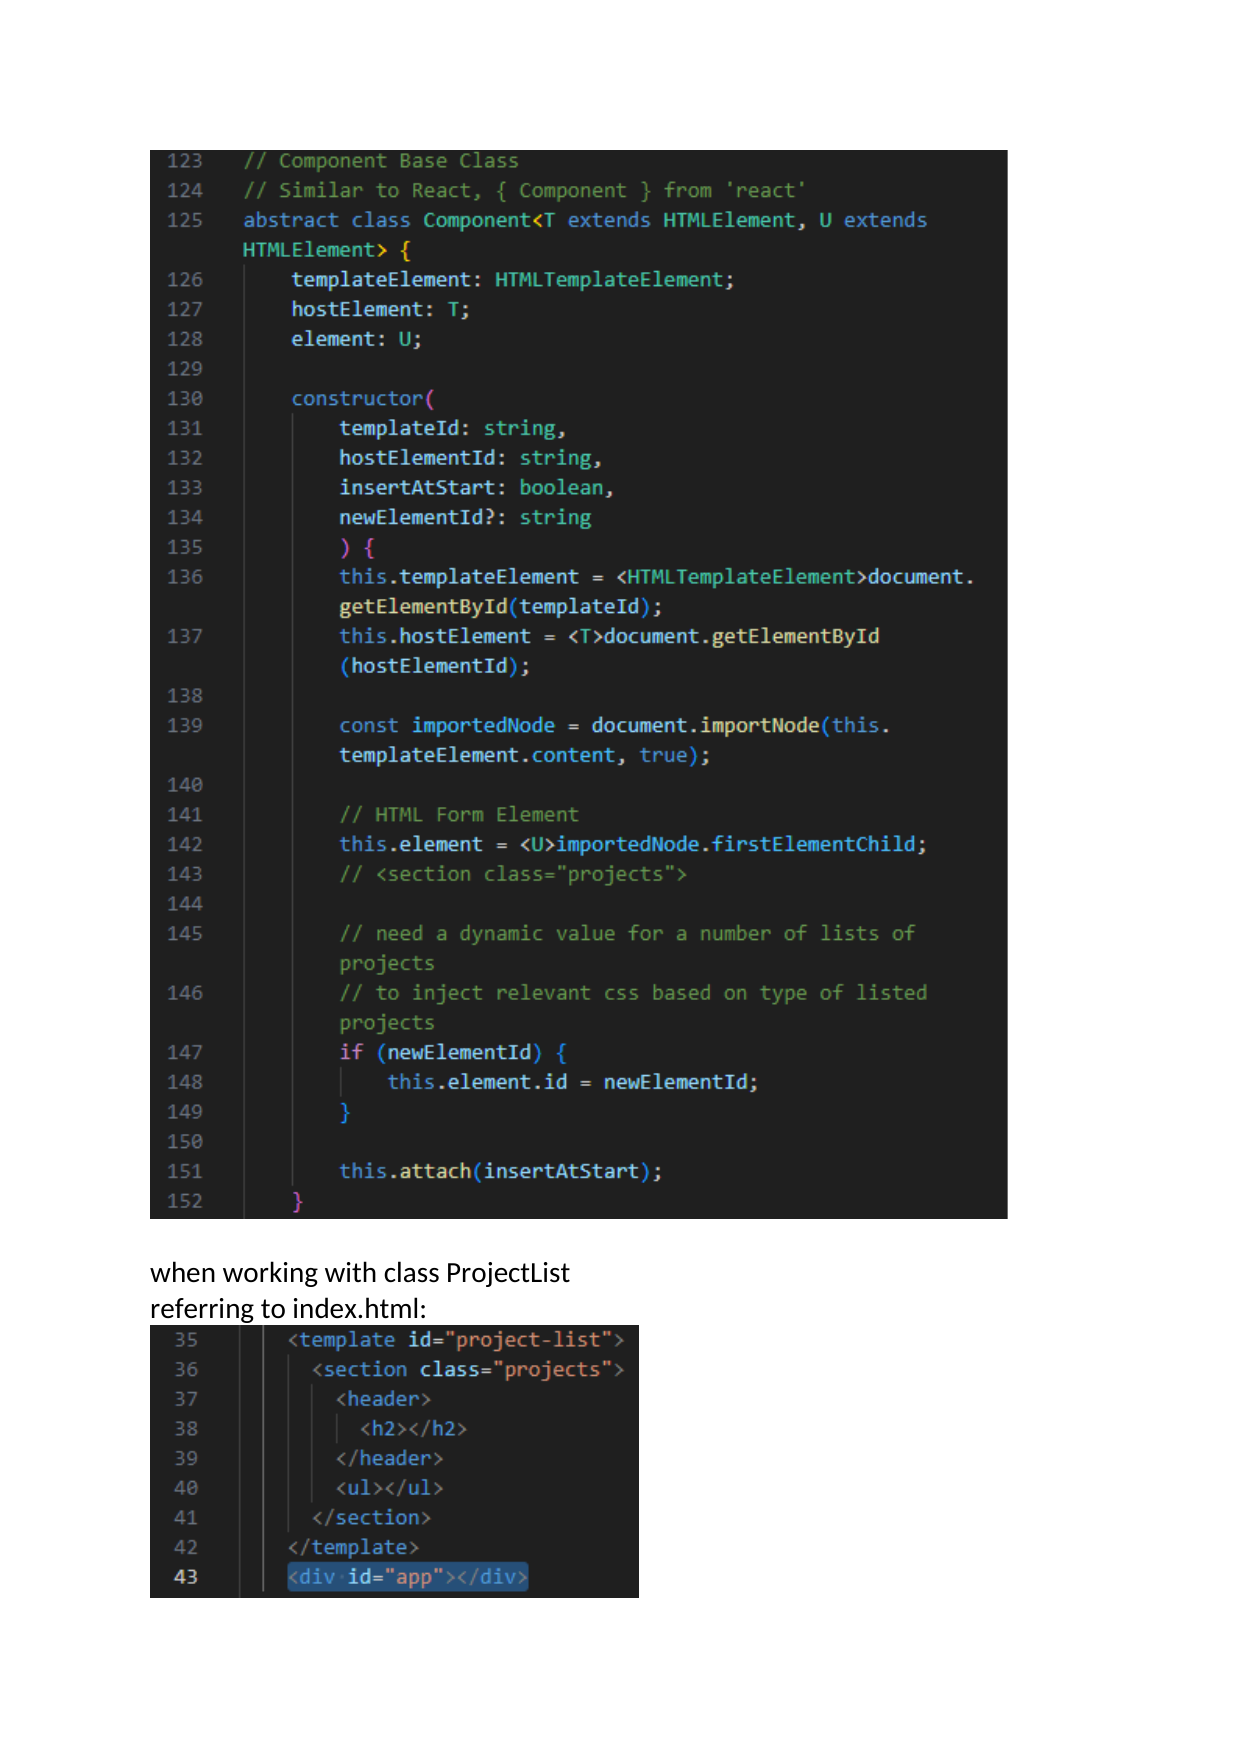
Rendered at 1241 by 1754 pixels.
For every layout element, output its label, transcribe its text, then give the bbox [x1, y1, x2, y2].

picture [150, 1325, 639, 1598]
picture [150, 150, 1008, 1219]
text when working with class ProjectList [150, 1254, 1090, 1290]
text referring to index.html: [150, 1290, 1090, 1326]
